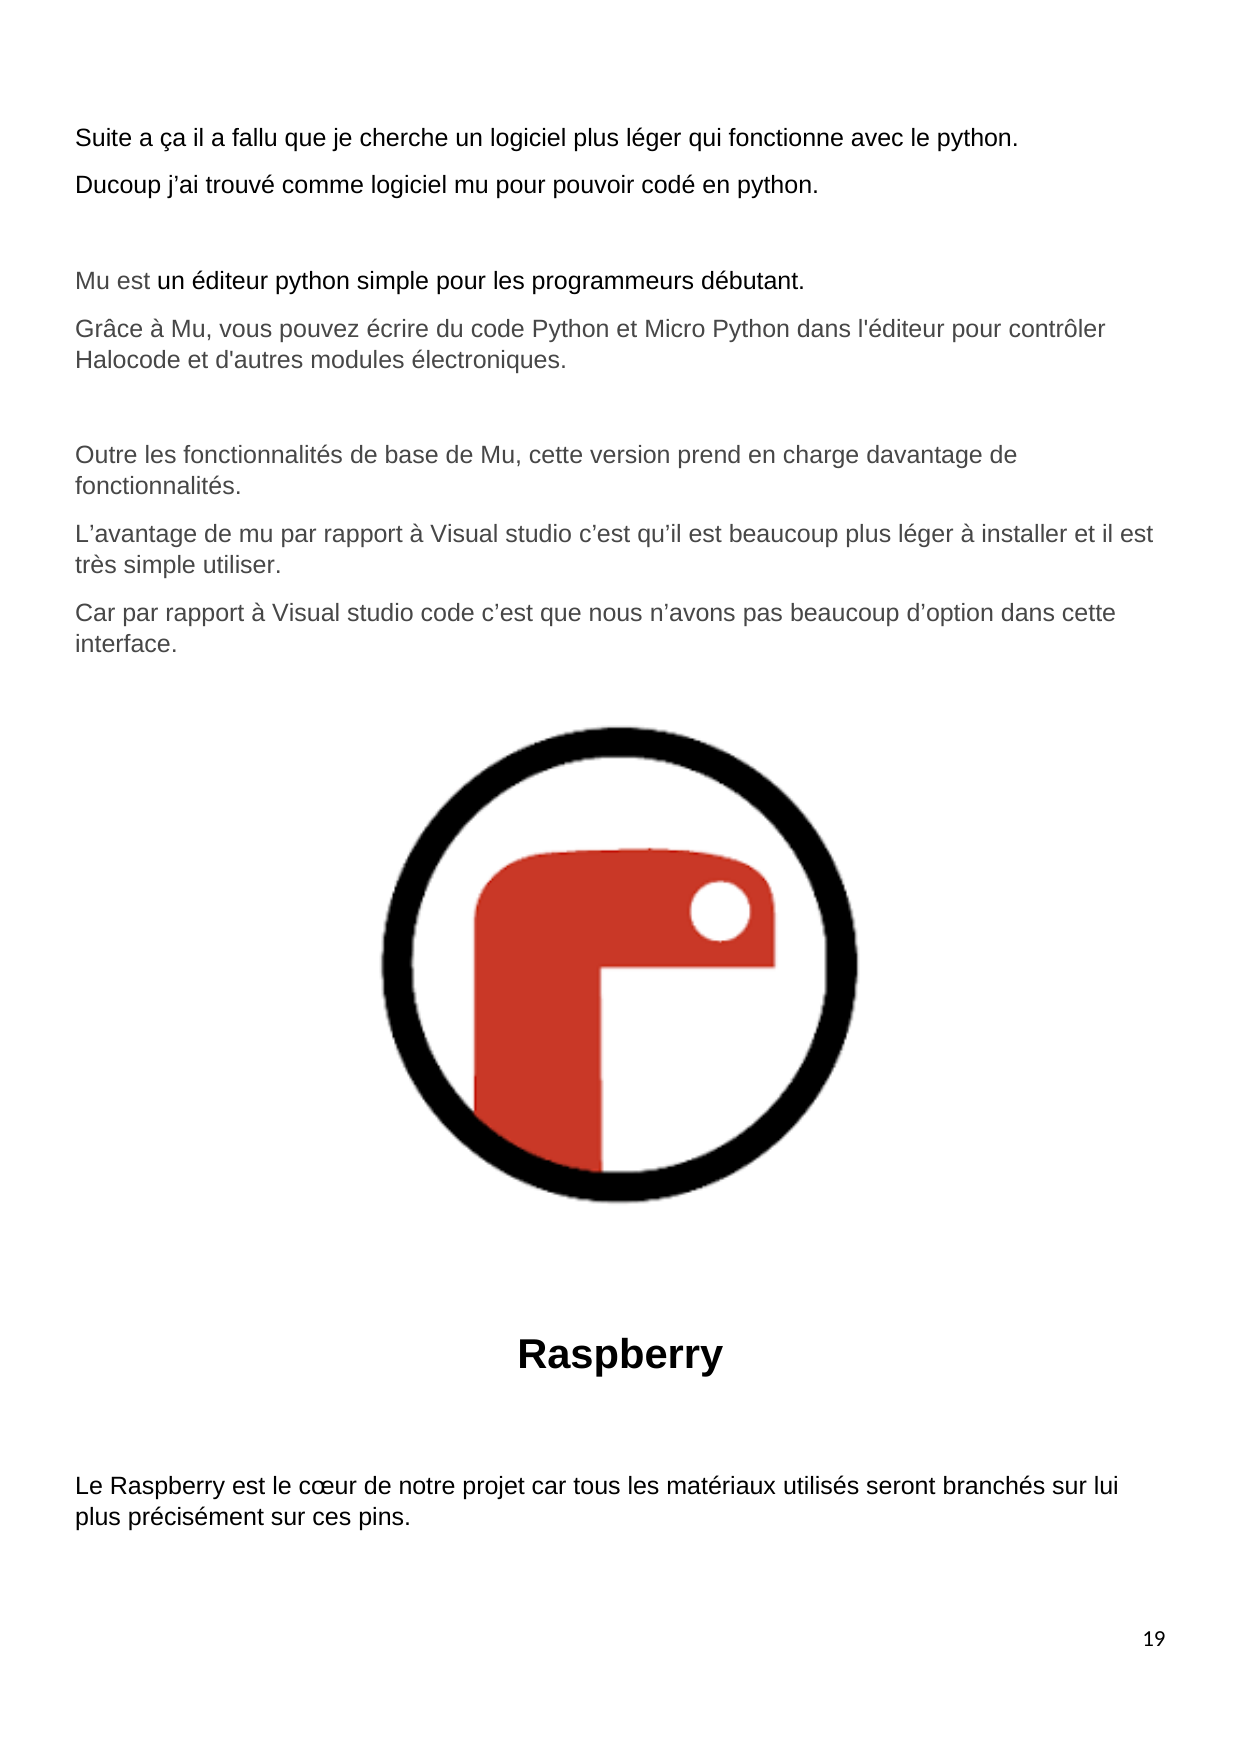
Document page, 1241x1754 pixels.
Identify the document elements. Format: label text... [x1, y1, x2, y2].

picture [378, 725, 862, 1208]
text Suite a ça il a fallu que je cherche un logiciel plus léger qui fonctionne avec le python. [75, 123, 1165, 151]
text L’avantage de mu par rapport à Visual studio c’est qu’il est beaucoup plus léger à installer et il est très simple utiliser. [75, 519, 1165, 578]
text Mu est un éditeur python simple pour les programmeurs débutant. [150, 266, 1165, 294]
text Ducoup j’ai trouvé comme logiciel mu pour pouvoir codé en python. [75, 170, 1165, 199]
text Raspberry [75, 1329, 1165, 1377]
text Grâce à Mu, vous pouvez écrire du code Python et Micro Python dans l'éditeur pour contrôler Halocode et d'autres modules électroniques. [75, 313, 1165, 373]
text Outre les fonctionnalités de base de Mu, cette version prend en charge davantage de fonctionnalités. [75, 440, 1165, 500]
text Le Raspberry est le cœur de notre projet car tous les matériaux utilisés seront branchés sur lui plus précisément sur ces pins. [75, 1471, 1165, 1531]
text Car par rapport à Visual studio code c’est que nous n’avons pas beaucoup d’option dans cette interface. [75, 597, 1165, 657]
